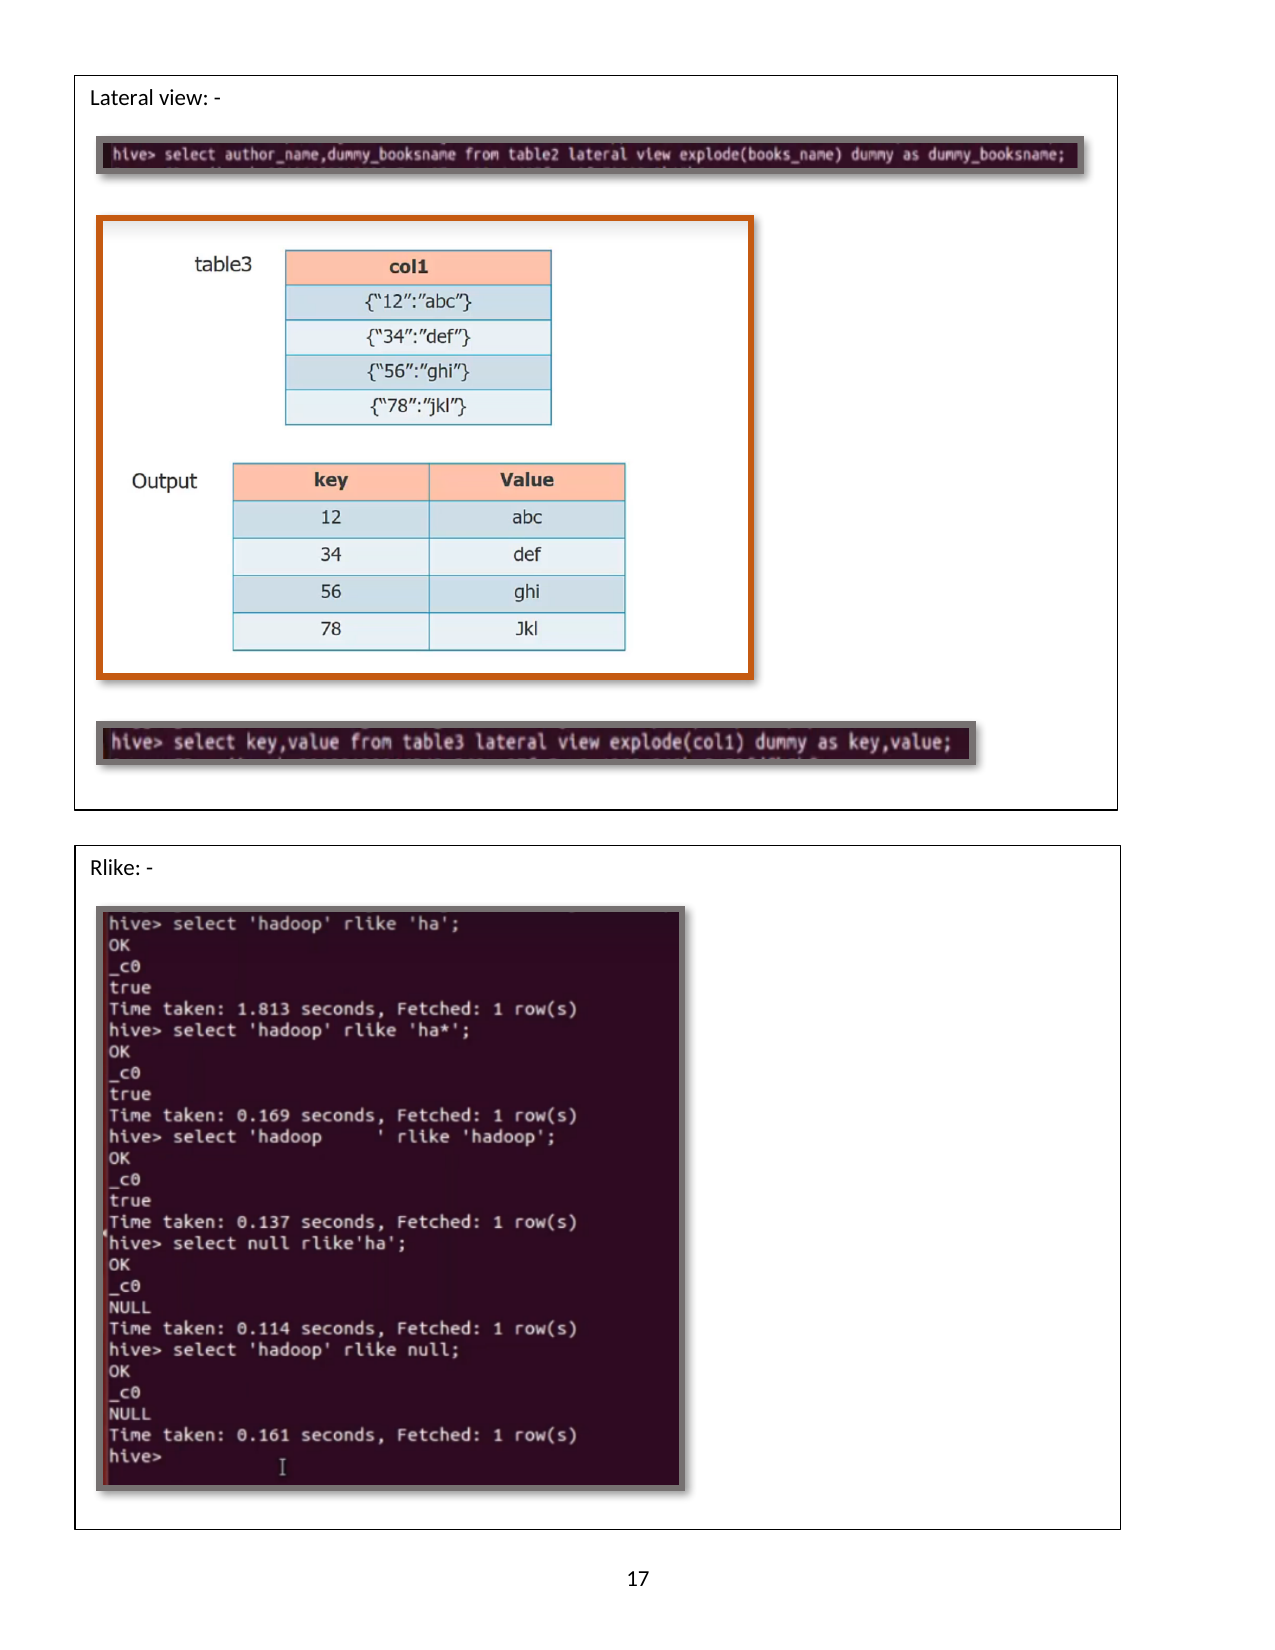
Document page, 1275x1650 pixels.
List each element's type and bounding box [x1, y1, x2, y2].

picture [103, 728, 969, 759]
picture [103, 143, 1078, 168]
picture [103, 912, 679, 1485]
picture [103, 221, 748, 673]
